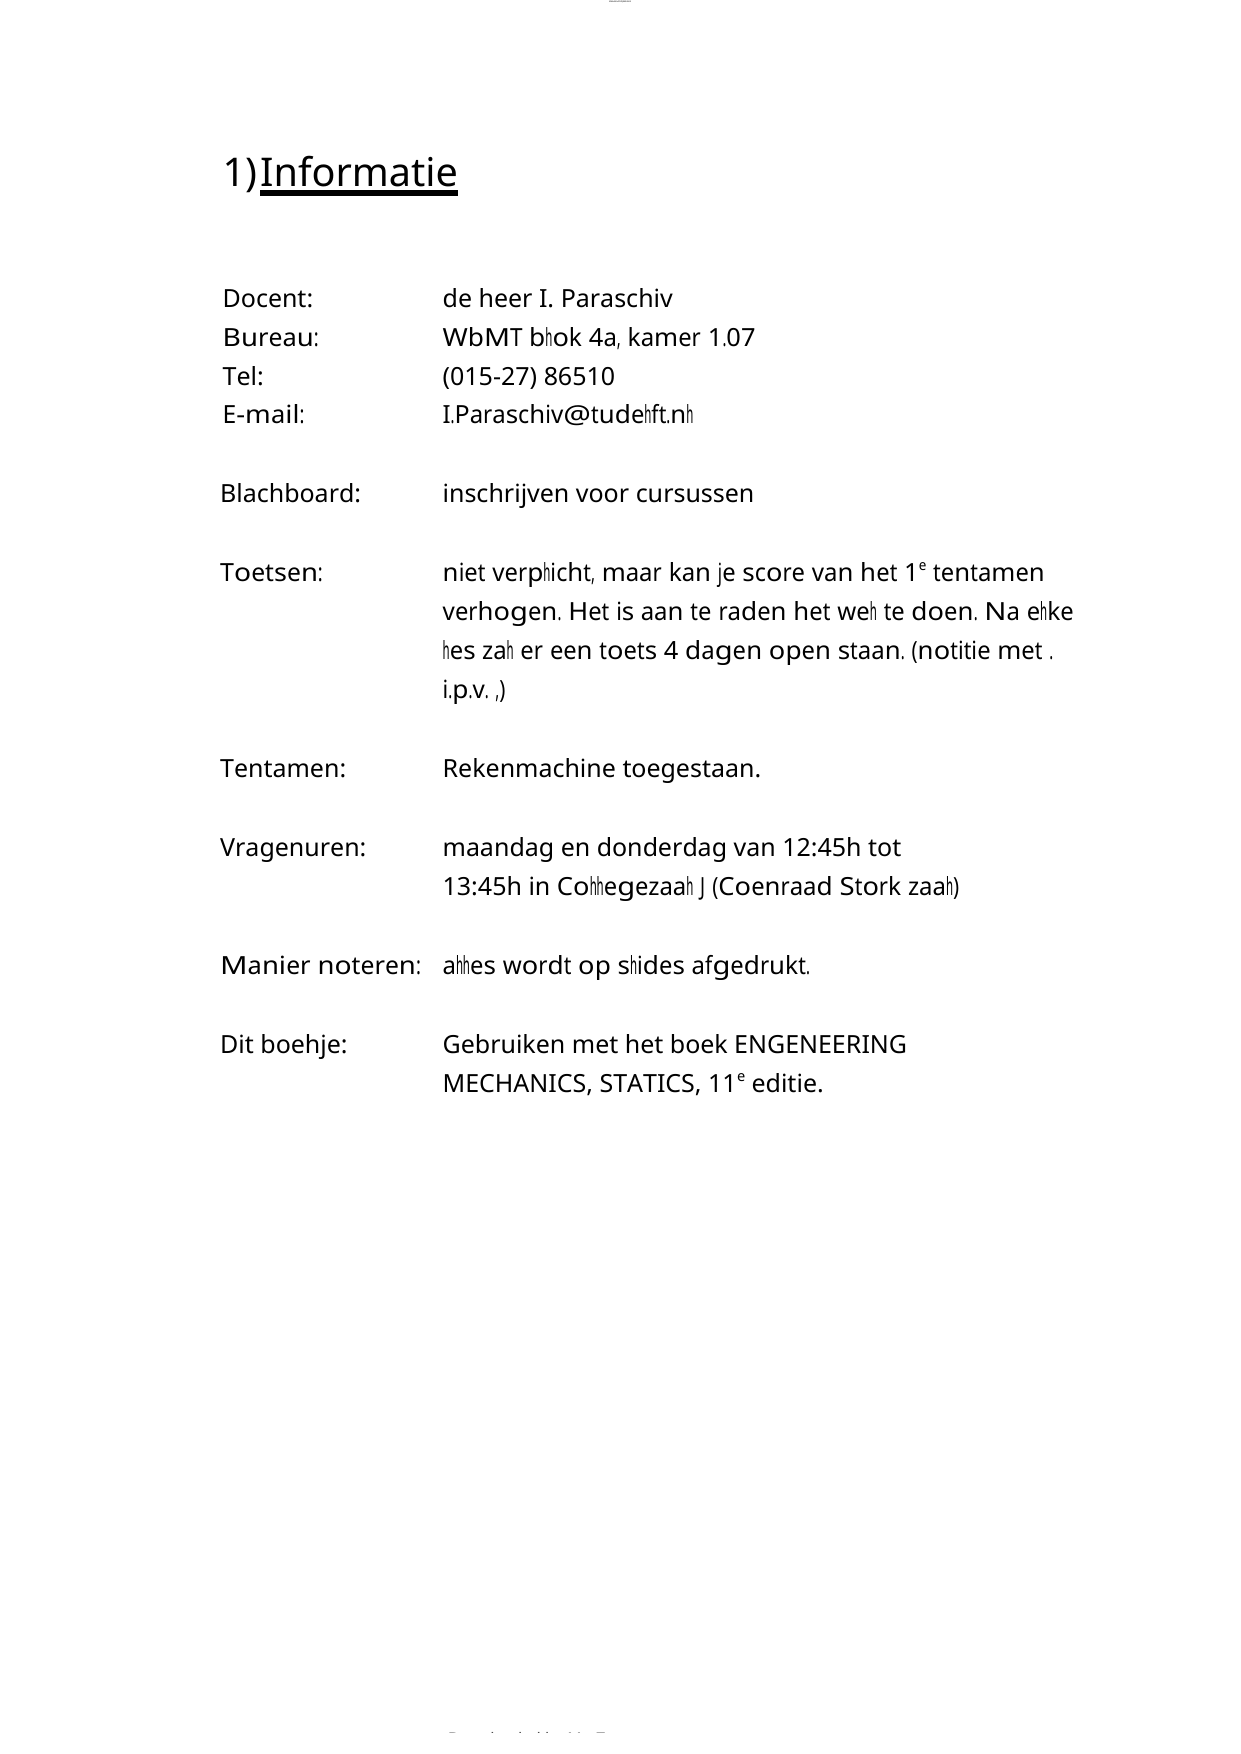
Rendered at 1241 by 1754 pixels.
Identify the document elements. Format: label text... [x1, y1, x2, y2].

text Docent: de heer I. Paraschiv [222, 281, 1176, 315]
text Tentamen: Rekenmachine toegestaan. [220, 751, 1176, 785]
text E-mail: I.Paraschiv@tudehft.nh [222, 397, 1176, 431]
text Dit boehje: Gebruiken met het boek ENGENEERING MECHANICS, STATICS, 11e editie. [220, 1026, 1030, 1100]
text Blachboard: inschrijven voor cursussen [220, 476, 1176, 510]
text Bureau: WbMT bhok 4a, kamer 1.07 [222, 319, 1176, 354]
text Manier noteren: ahhes wordt op shides afgedrukt. [220, 947, 1176, 982]
text Toetsen: niet verphicht, maar kan je score van het 1e tentamen verhogen. Het is aan te raden het weh te doen. Na ehke hes zah er een toets 4 dagen open staan. (notitie met . i.p.v. ,) [220, 554, 1079, 706]
text Tel: (015-27) 86510 [222, 358, 1176, 392]
text Vragenuren: maandag en donderdag van 12:45h tot 13:45h in Cohhegezaah J (Coenraad Stork zaah) [220, 830, 982, 903]
list Informatie [222, 144, 1176, 198]
